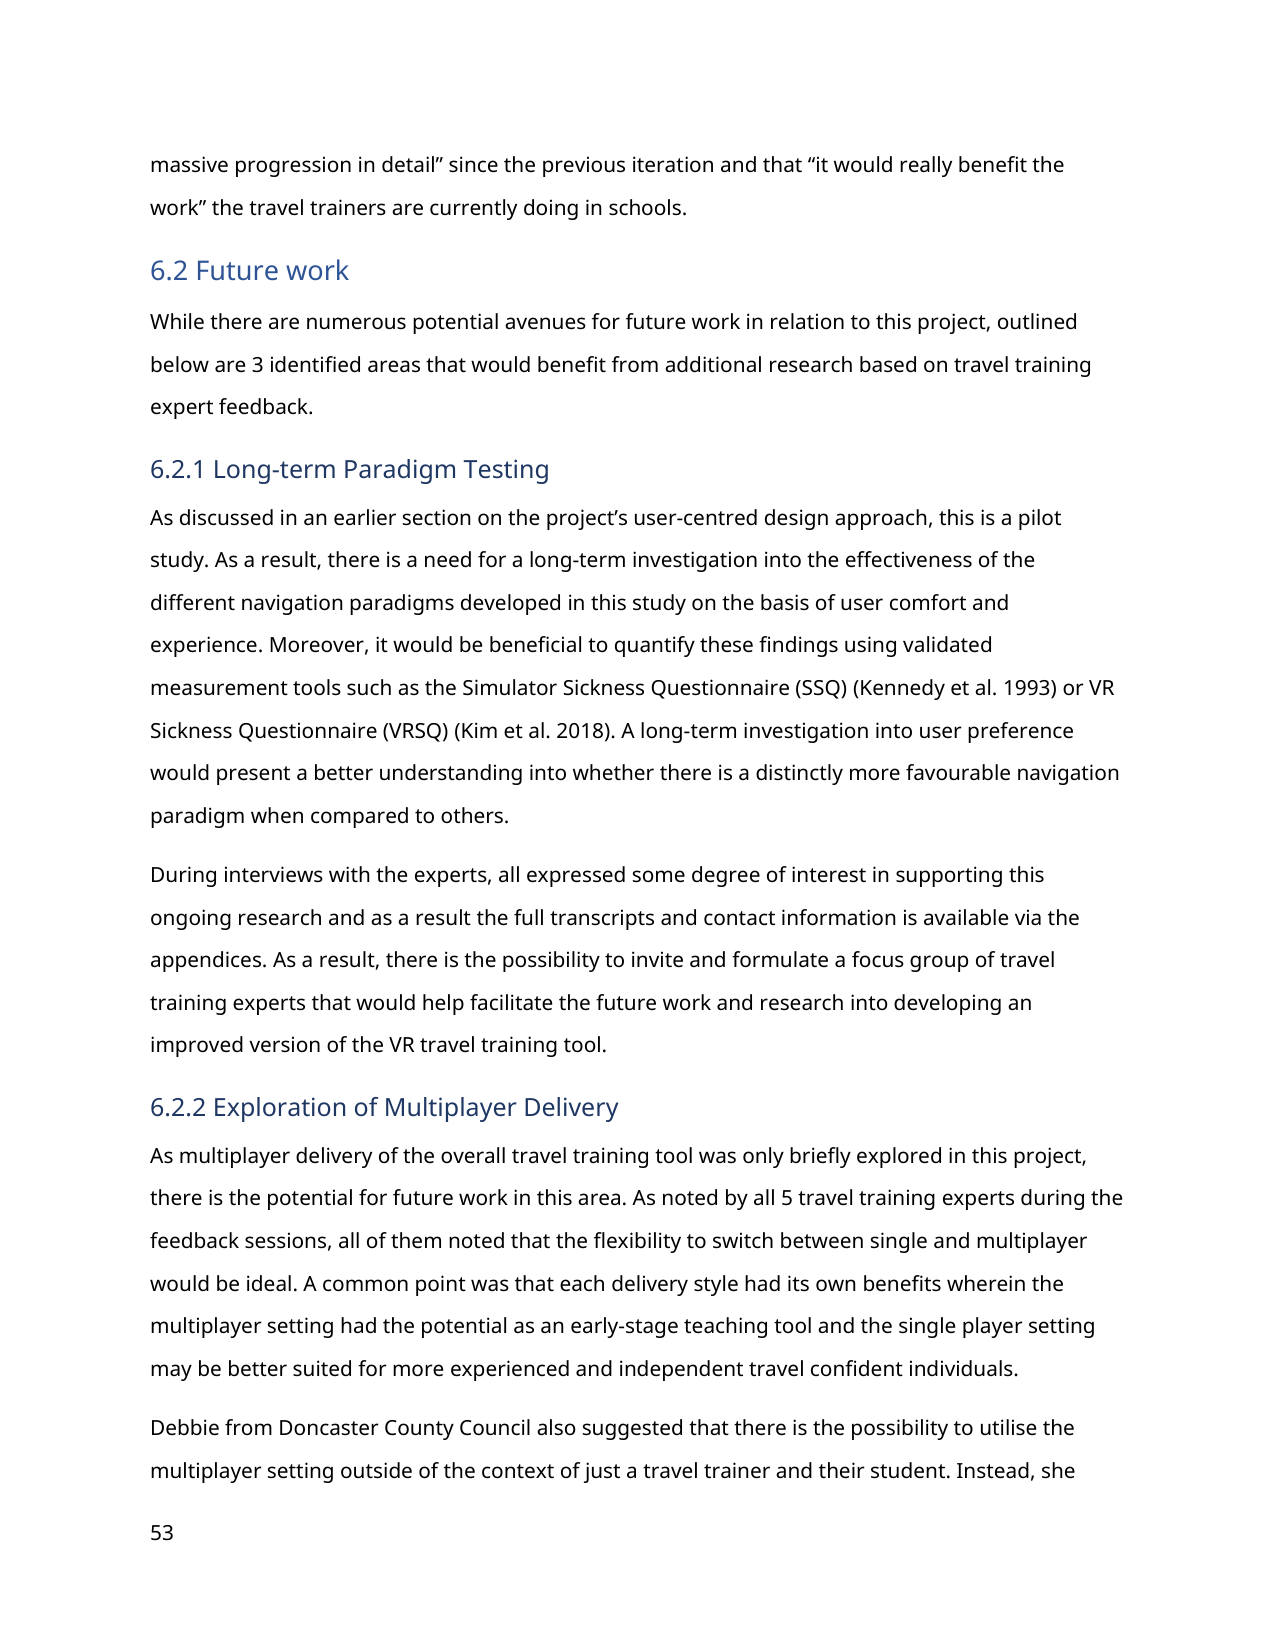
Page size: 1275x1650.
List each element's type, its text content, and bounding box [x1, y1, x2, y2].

text While there are numerous potential avenues for future work in relation to this project, outlined below are 3 identified areas that would benefit from additional research based on travel training expert feedback. [150, 307, 1125, 421]
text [150, 1413, 1125, 1484]
subtitle 6.2 Future work [150, 252, 1125, 289]
text As multiplayer delivery of the overall travel training tool was only briefly explored in this project, there is the potential for future work in this area. As noted by all 5 travel training experts during the feedback sessions, all of them noted that the flexibility to switch between single and multiplayer would be ideal. A common point was that each delivery style had its own benefits wherein the multiplayer setting had the potential as an early-stage teaching tool and the single player setting may be better suited for more experienced and independent travel confident individuals. [150, 1141, 1125, 1382]
text During interviews with the experts, all expressed some degree of interest in supporting this ongoing research and as a result the full transcripts and contact information is available via the appendices. As a result, there is the possibility to invite and formulate a focus group of travel training experts that would help facilitate the future work and research into developing an improved version of the VR travel training tool. [150, 860, 1125, 1059]
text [150, 150, 1125, 221]
text As discussed in an earlier section on the project’s user-centred design approach, this is a pilot study. As a result, there is a need for a long-term investigation into the effectiveness of the different navigation paradigms developed in this study on the basis of user comfort and experience. Moreover, it would be beneficial to quantify these findings using validated measurement tools such as the Simulator Sickness Questionnaire (SSQ) or VR Sickness Questionnaire (VRSQ) . A long-term investigation into user preference would present a better understanding into whether there is a distinctly more favourable navigation paradigm when compared to others. [150, 503, 1125, 829]
subtitle 6.2.2 Exploration of Multiplayer Delivery [150, 1090, 1125, 1124]
subtitle 6.2.1 Long-term Paradigm Testing [150, 452, 1125, 486]
